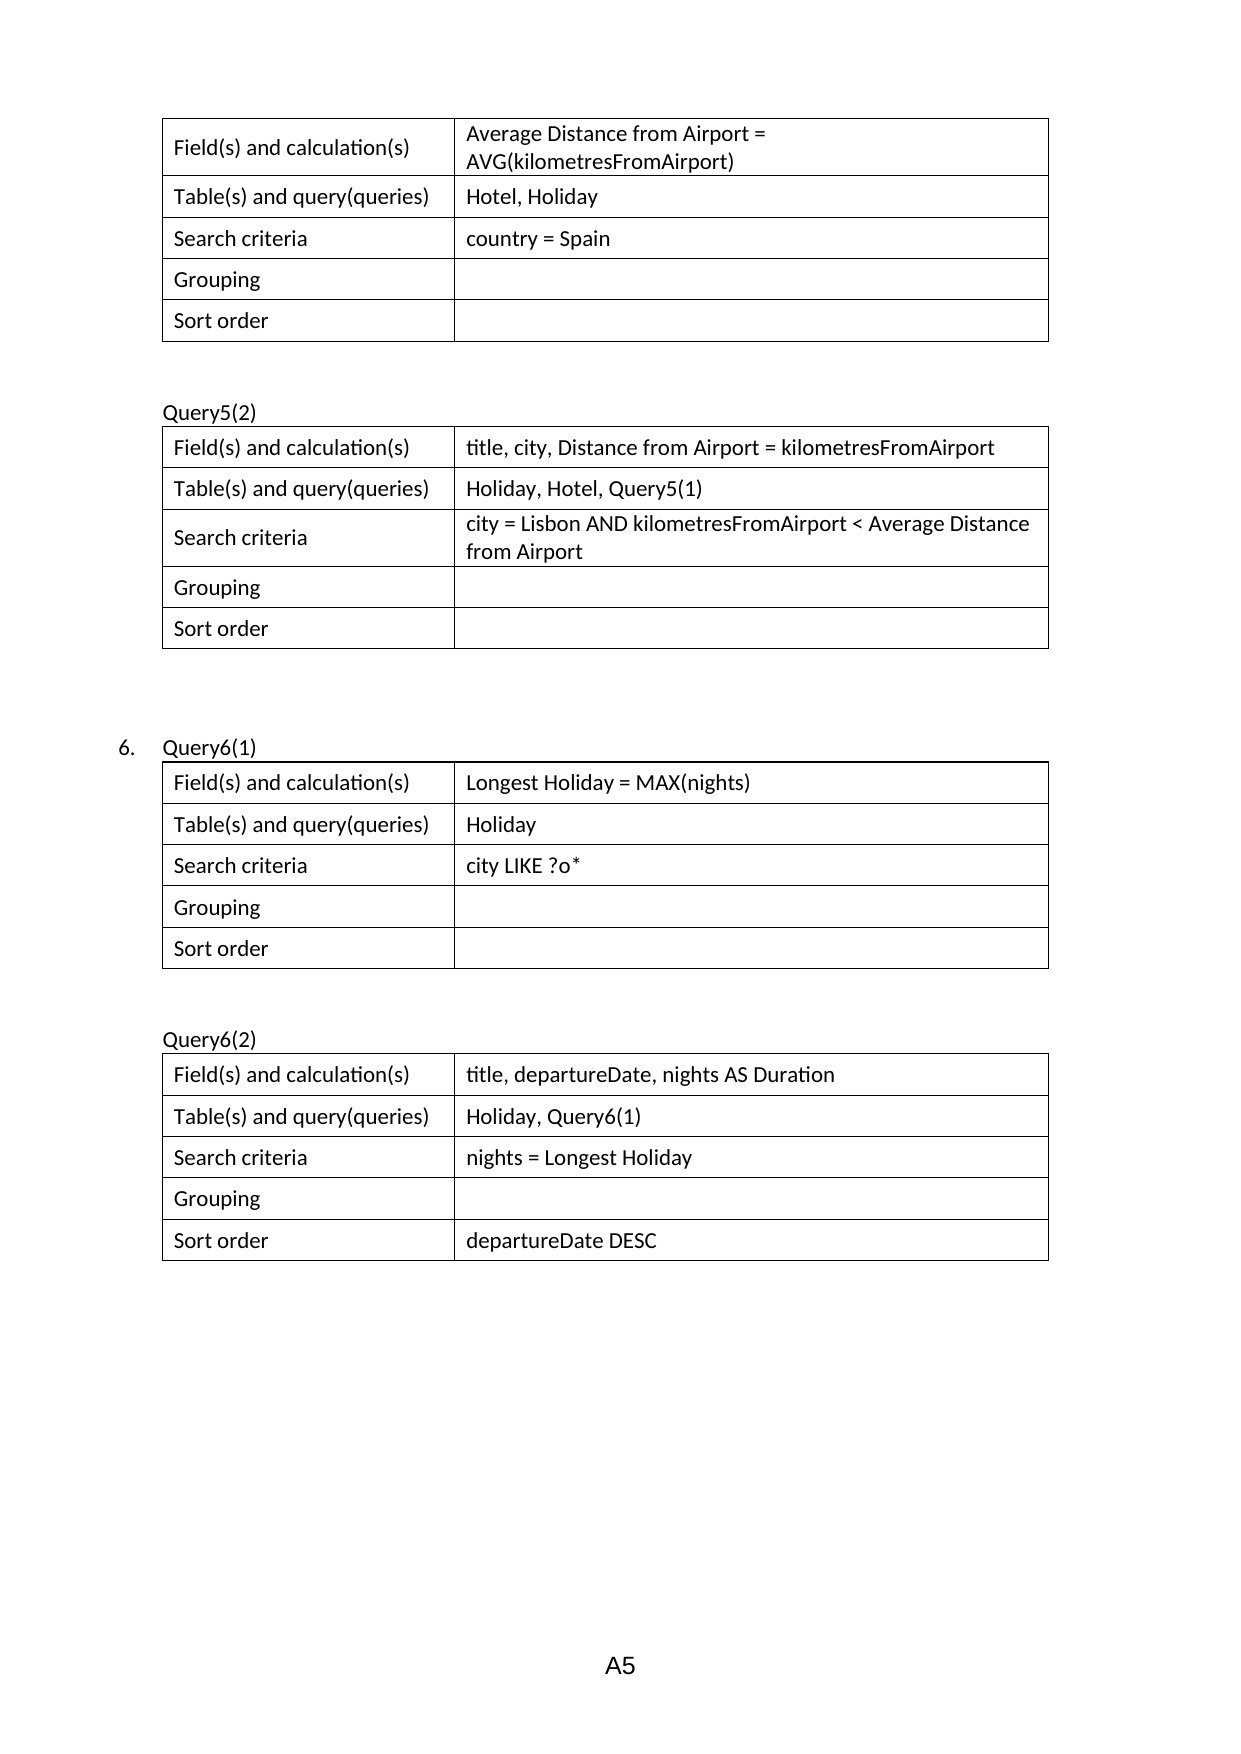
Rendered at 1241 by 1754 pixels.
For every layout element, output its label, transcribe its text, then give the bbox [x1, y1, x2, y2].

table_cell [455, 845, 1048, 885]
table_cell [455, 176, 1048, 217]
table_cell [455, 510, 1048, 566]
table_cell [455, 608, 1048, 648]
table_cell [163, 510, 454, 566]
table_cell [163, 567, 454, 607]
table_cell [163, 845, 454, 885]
list Query6(1) [118, 733, 1122, 761]
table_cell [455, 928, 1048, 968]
text Query6(2) [162, 1025, 1122, 1053]
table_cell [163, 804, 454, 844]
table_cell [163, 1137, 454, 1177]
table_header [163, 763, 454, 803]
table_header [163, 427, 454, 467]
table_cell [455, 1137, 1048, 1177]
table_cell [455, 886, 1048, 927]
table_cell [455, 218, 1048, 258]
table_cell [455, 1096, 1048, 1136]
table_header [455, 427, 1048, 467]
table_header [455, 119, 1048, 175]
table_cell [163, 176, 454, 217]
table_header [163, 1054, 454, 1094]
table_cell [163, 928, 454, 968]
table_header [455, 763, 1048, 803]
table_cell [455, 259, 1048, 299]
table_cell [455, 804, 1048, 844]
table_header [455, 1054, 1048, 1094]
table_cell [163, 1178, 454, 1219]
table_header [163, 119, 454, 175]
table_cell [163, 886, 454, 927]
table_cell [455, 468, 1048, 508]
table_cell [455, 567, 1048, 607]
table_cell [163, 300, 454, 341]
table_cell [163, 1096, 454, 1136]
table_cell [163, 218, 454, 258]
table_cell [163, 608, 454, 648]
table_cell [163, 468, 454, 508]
text Query5(2) [162, 398, 1122, 426]
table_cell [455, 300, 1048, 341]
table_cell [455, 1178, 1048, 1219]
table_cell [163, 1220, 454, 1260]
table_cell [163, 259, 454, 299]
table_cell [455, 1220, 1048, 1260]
